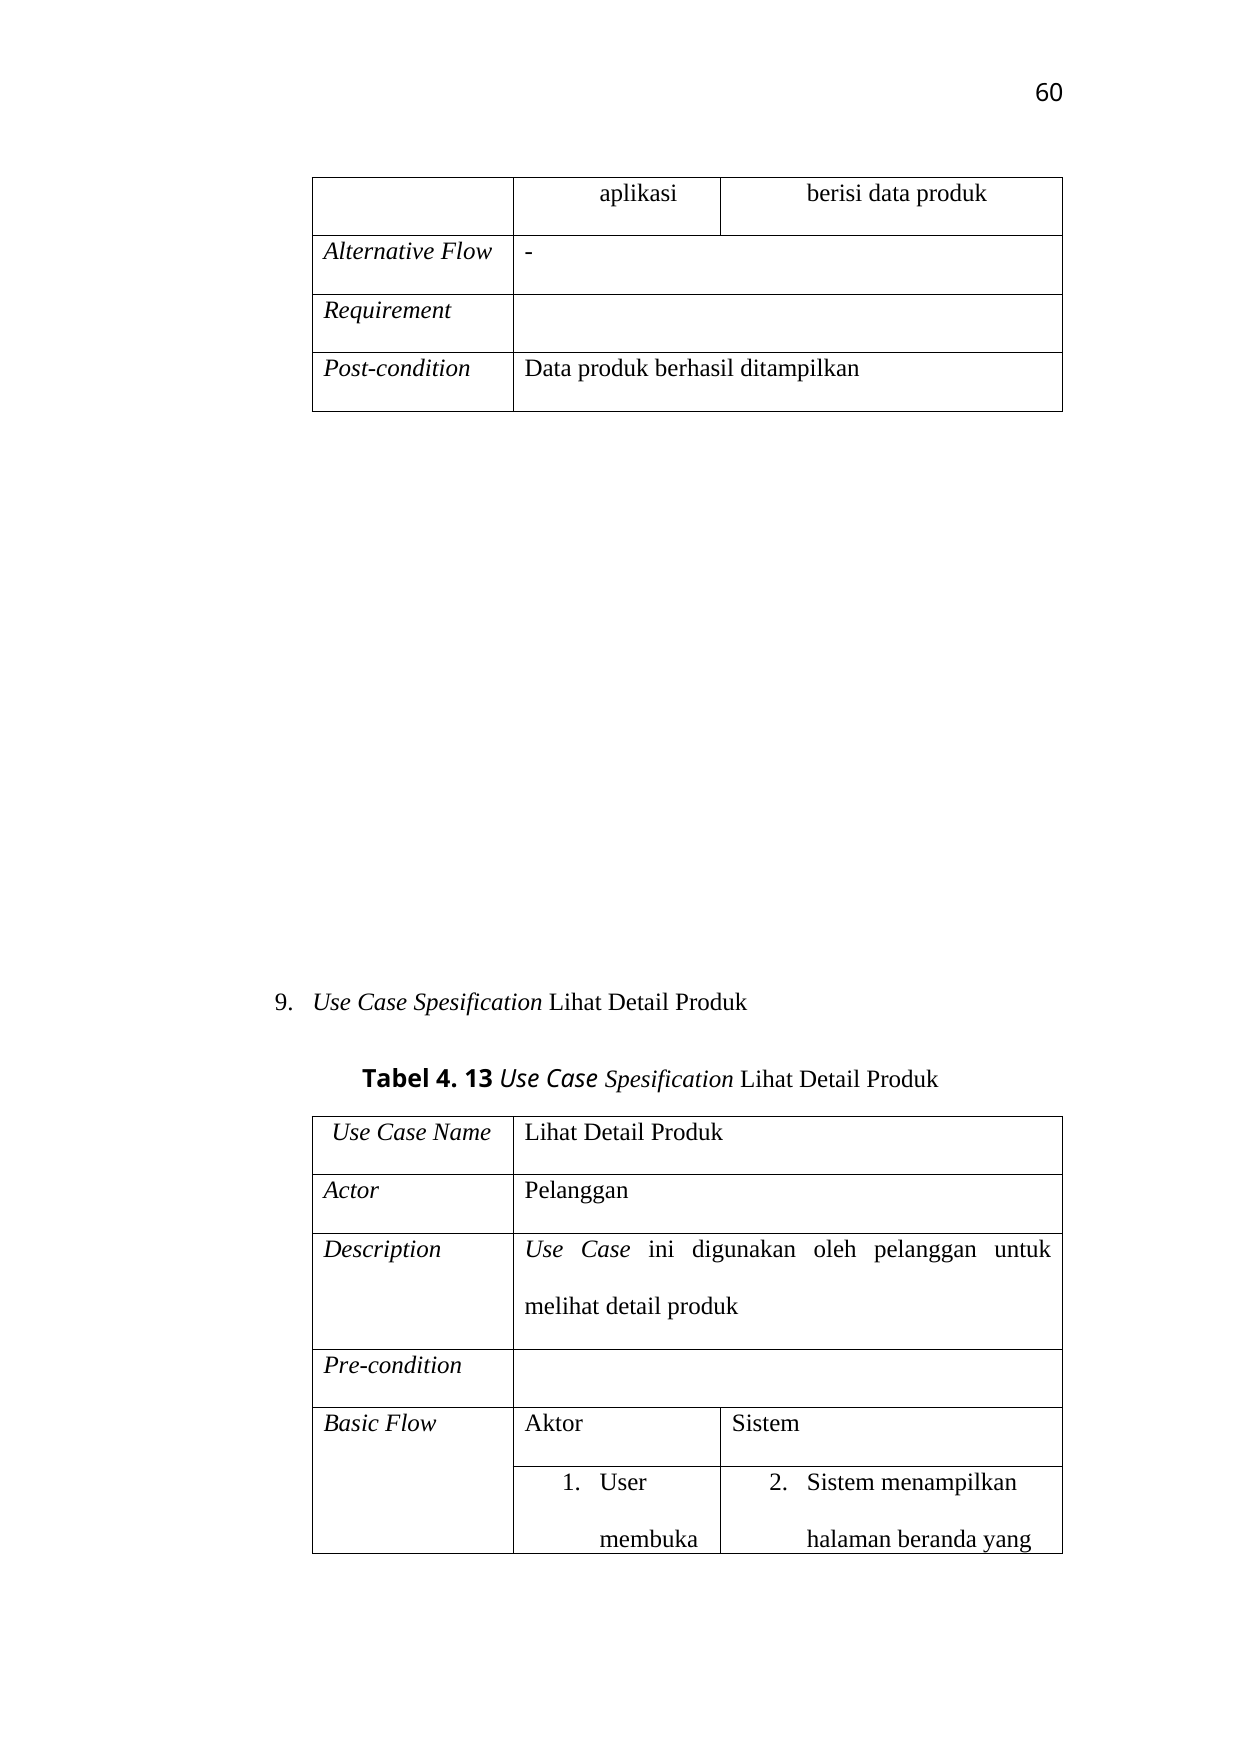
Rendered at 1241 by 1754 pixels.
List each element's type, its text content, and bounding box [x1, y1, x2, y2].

table_cell Description [313, 1234, 513, 1349]
table_cell Use Case ini digunakan oleh pelanggan untuk melihat detail produk [514, 1234, 1062, 1349]
table_header Use Case Name [313, 1117, 513, 1174]
text Tabel 4. 13 Use Case Spesification Lihat Detail Produk [237, 1061, 1063, 1095]
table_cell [721, 178, 1062, 235]
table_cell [721, 1467, 1062, 1553]
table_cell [514, 1467, 720, 1553]
table_header Lihat Detail Produk [514, 1117, 1062, 1174]
list Use Case Spesification Lihat Detail Produk [274, 987, 1063, 1016]
table_cell Pelanggan [514, 1175, 1062, 1233]
table_cell [514, 295, 1062, 352]
table_cell Data produk berhasil ditampilkan [514, 353, 1062, 411]
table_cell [514, 178, 720, 235]
table_cell Aktor [514, 1408, 720, 1466]
table_cell Requirement [313, 295, 513, 352]
table_cell Post-condition [313, 353, 513, 411]
table_cell Actor [313, 1175, 513, 1233]
table_cell - [514, 236, 1062, 294]
table_cell Pre-condition [313, 1350, 513, 1407]
table_cell Alternative Flow [313, 236, 513, 294]
table_cell Sistem [721, 1408, 1062, 1466]
table_cell [514, 1350, 1062, 1407]
table_cell Basic Flow [313, 1408, 513, 1553]
